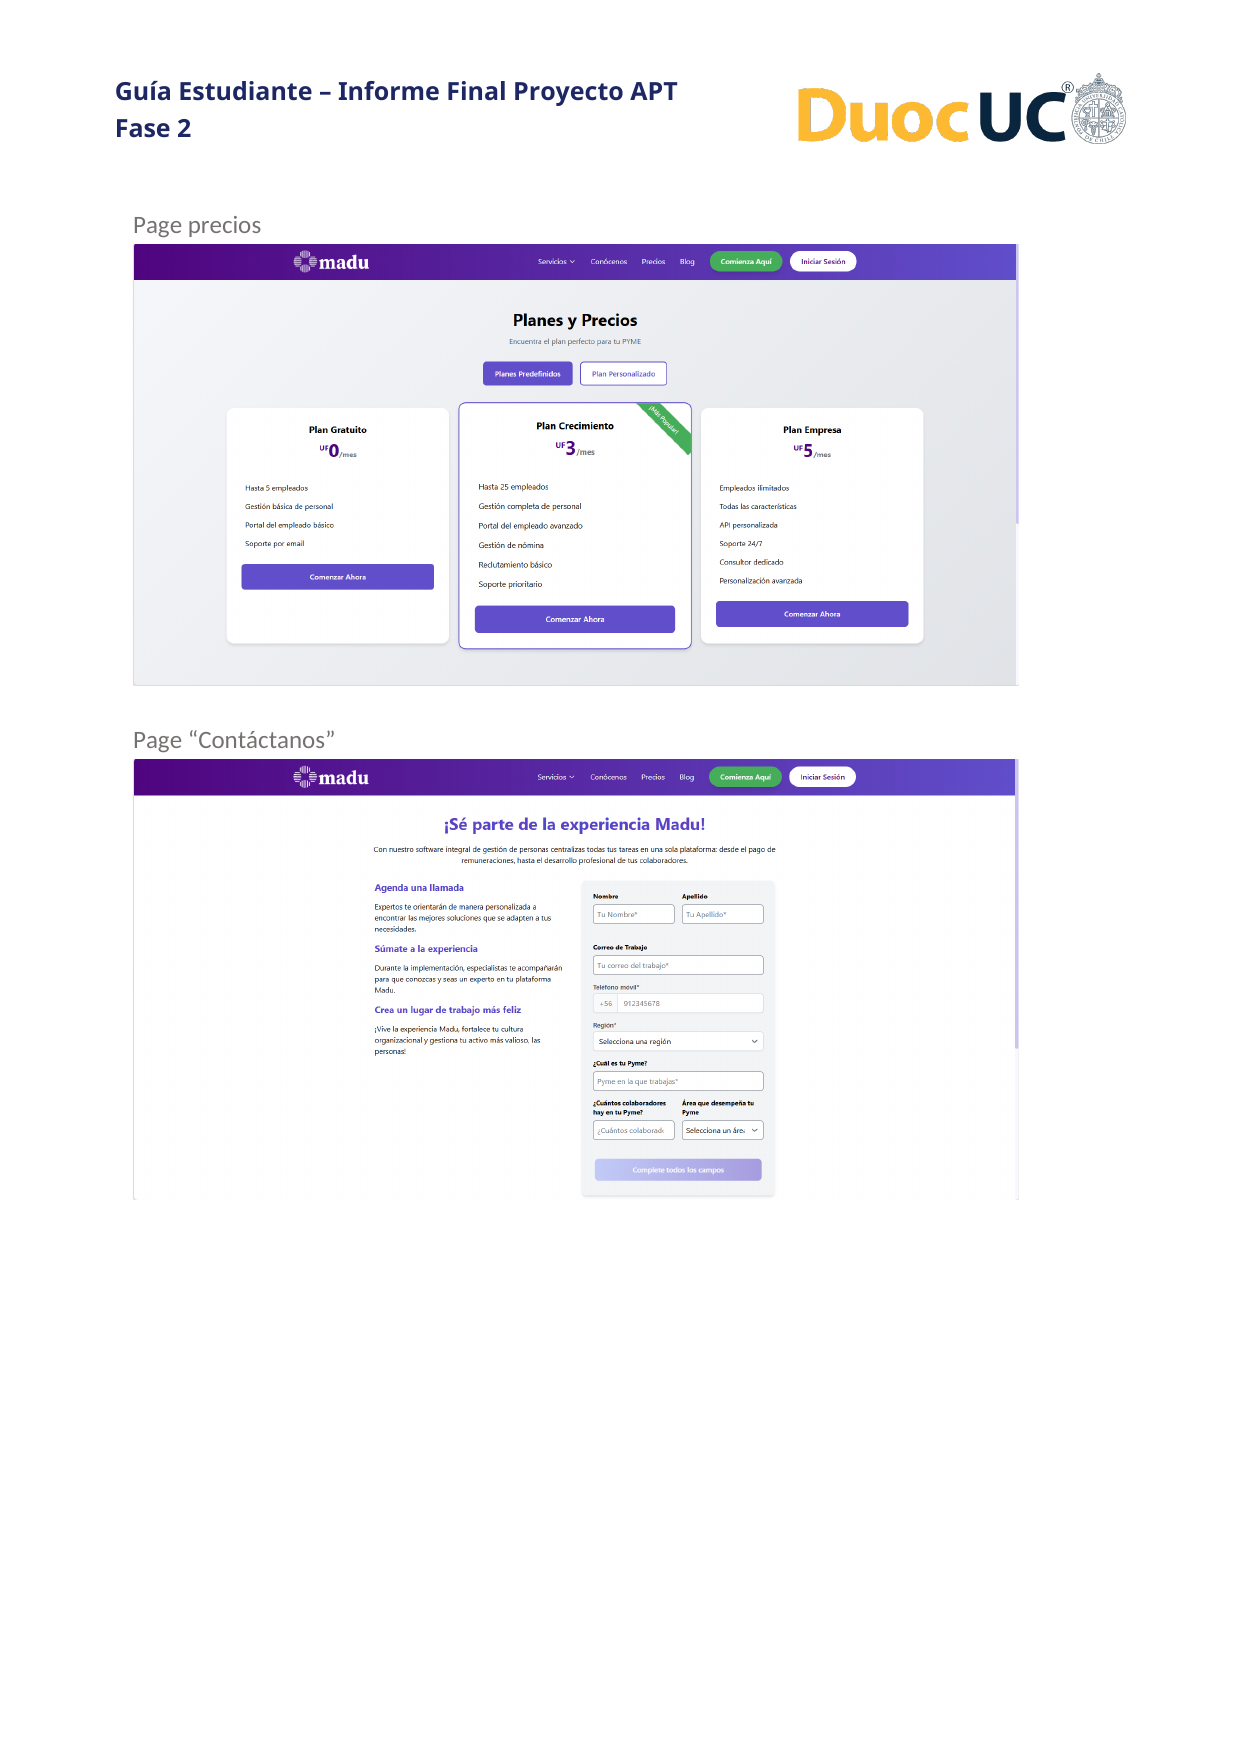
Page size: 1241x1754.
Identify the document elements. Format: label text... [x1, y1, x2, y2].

picture [132, 244, 1019, 686]
text Page precios [133, 209, 1122, 240]
picture [132, 759, 1019, 1200]
picture [798, 73, 1126, 144]
